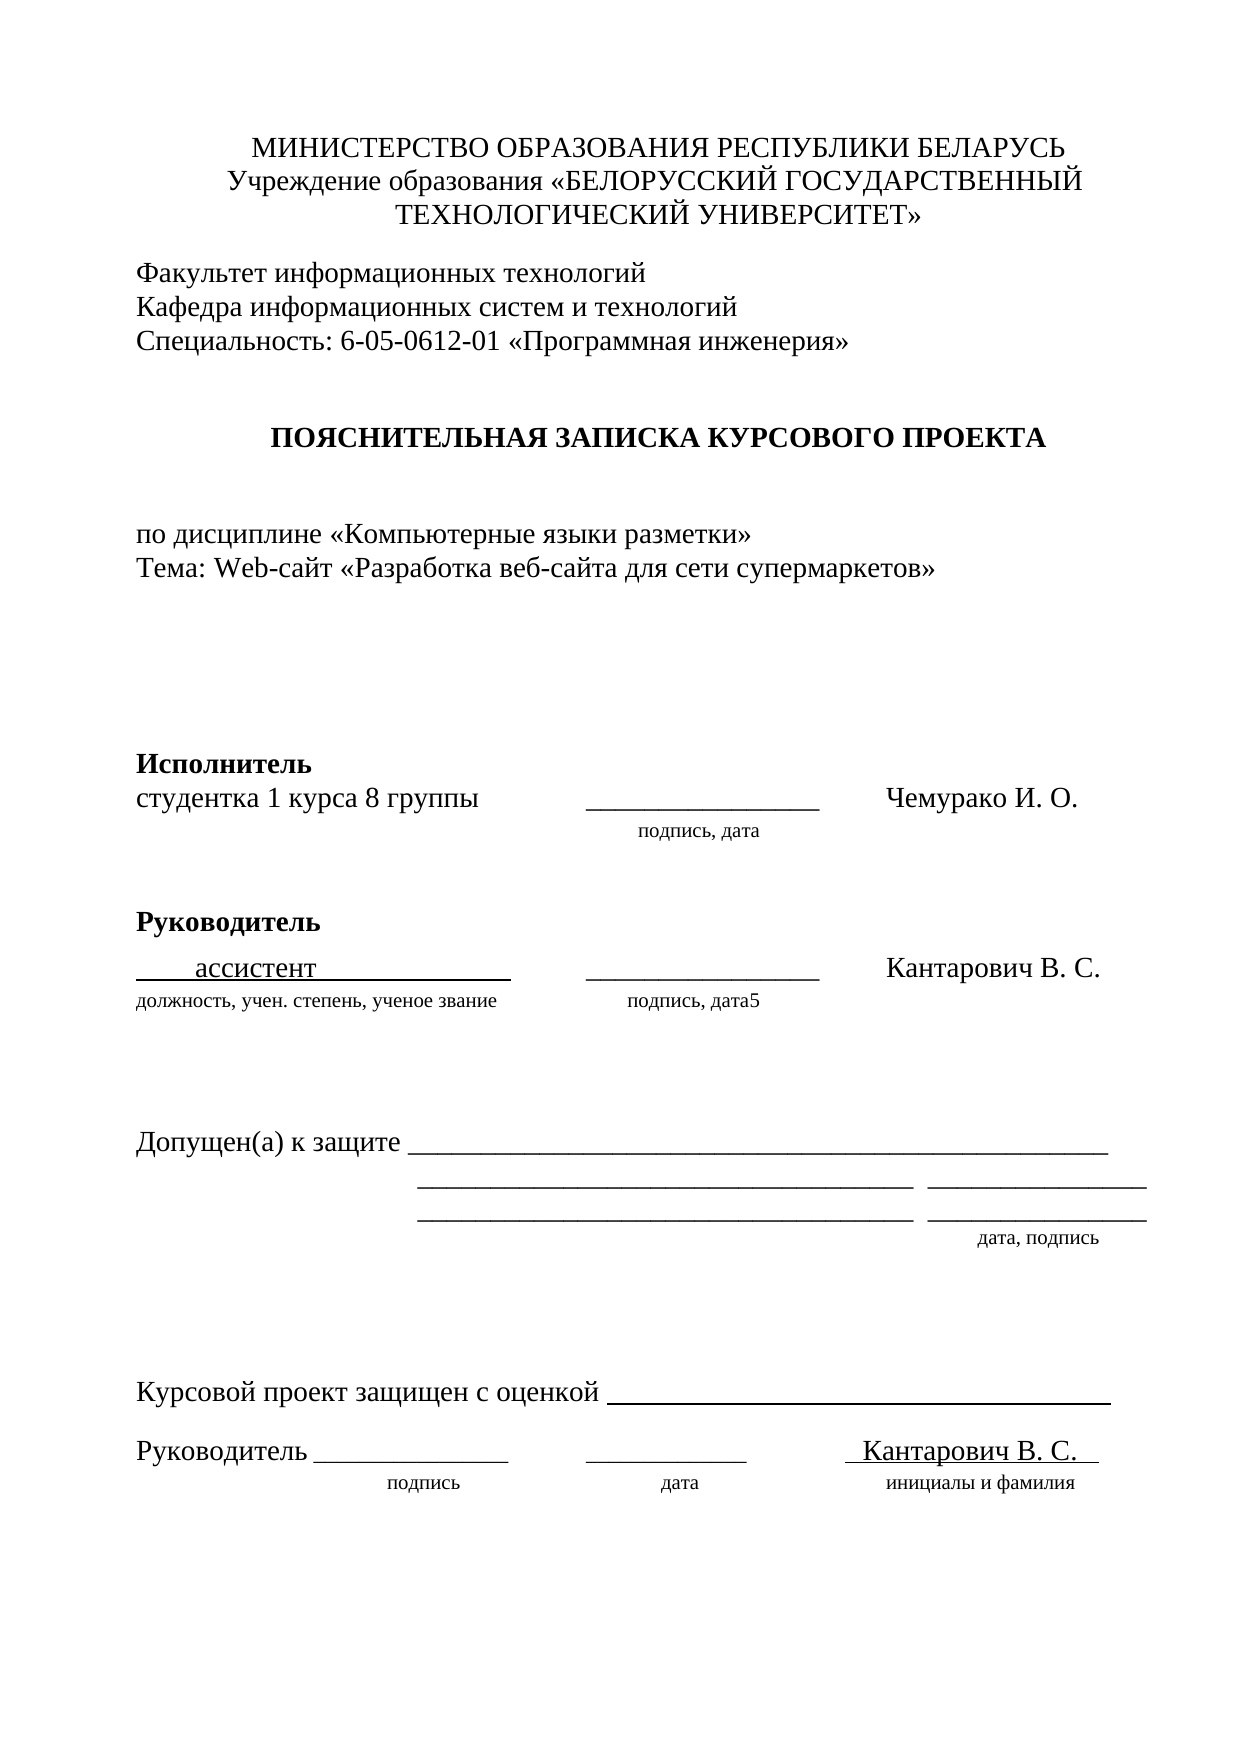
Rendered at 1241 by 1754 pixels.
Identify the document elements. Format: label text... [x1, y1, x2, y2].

text должность, учен. степень, ученое звание подпись, дата5 [136, 988, 1181, 1012]
text дата, подпись [136, 1225, 1181, 1249]
text __________________________________ _______________ [136, 1158, 1181, 1191]
text Допущен(а) к защите ________________________________________________ [136, 1124, 1181, 1158]
text студентка 1 курса 8 группы ________________ Чемурако И. О. [136, 780, 1181, 813]
text Курсовой проект защищен с оценкой [136, 1374, 1181, 1408]
text __________________________________ _______________ [136, 1191, 1181, 1225]
text Факультет информационных технологий [136, 256, 1181, 289]
text ассистент ________________ Кантарович В. С. [136, 950, 1181, 984]
text Исполнитель [136, 746, 1181, 780]
text ПОЯСНИТЕЛЬНАЯ ЗАПИСКА КУРСОВОГО ПРОЕКТА [136, 421, 1181, 454]
text подпись, дата [136, 817, 1181, 842]
text Специальность: 6-05-0612-01 «Программная инженерия» [136, 323, 1181, 356]
text МИНИСТЕРСТВО ОБРАЗОВАНИЯ РЕСПУБЛИКИ БЕЛАРУСЬ Учреждение образования «БЕЛОРУССКИЙ ГОСУДАРСТВЕННЫЙ ТЕХНОЛОГИЧЕСКИЙ УНИВЕРСИТЕТ» [136, 130, 1181, 231]
text Тема: Web-сайт «Разработка веб-сайта для сети супермаркетов» [136, 550, 1181, 584]
text по дисциплине «Компьютерные языки разметки» [136, 517, 1181, 550]
text Руководитель _________________ ______________ Кантарович В. С. [136, 1433, 1181, 1466]
text Руководитель [136, 904, 1181, 938]
text Кафедра информационных систем и технологий [136, 289, 1181, 323]
text подпись дата инициалы и фамилия [136, 1470, 1181, 1494]
